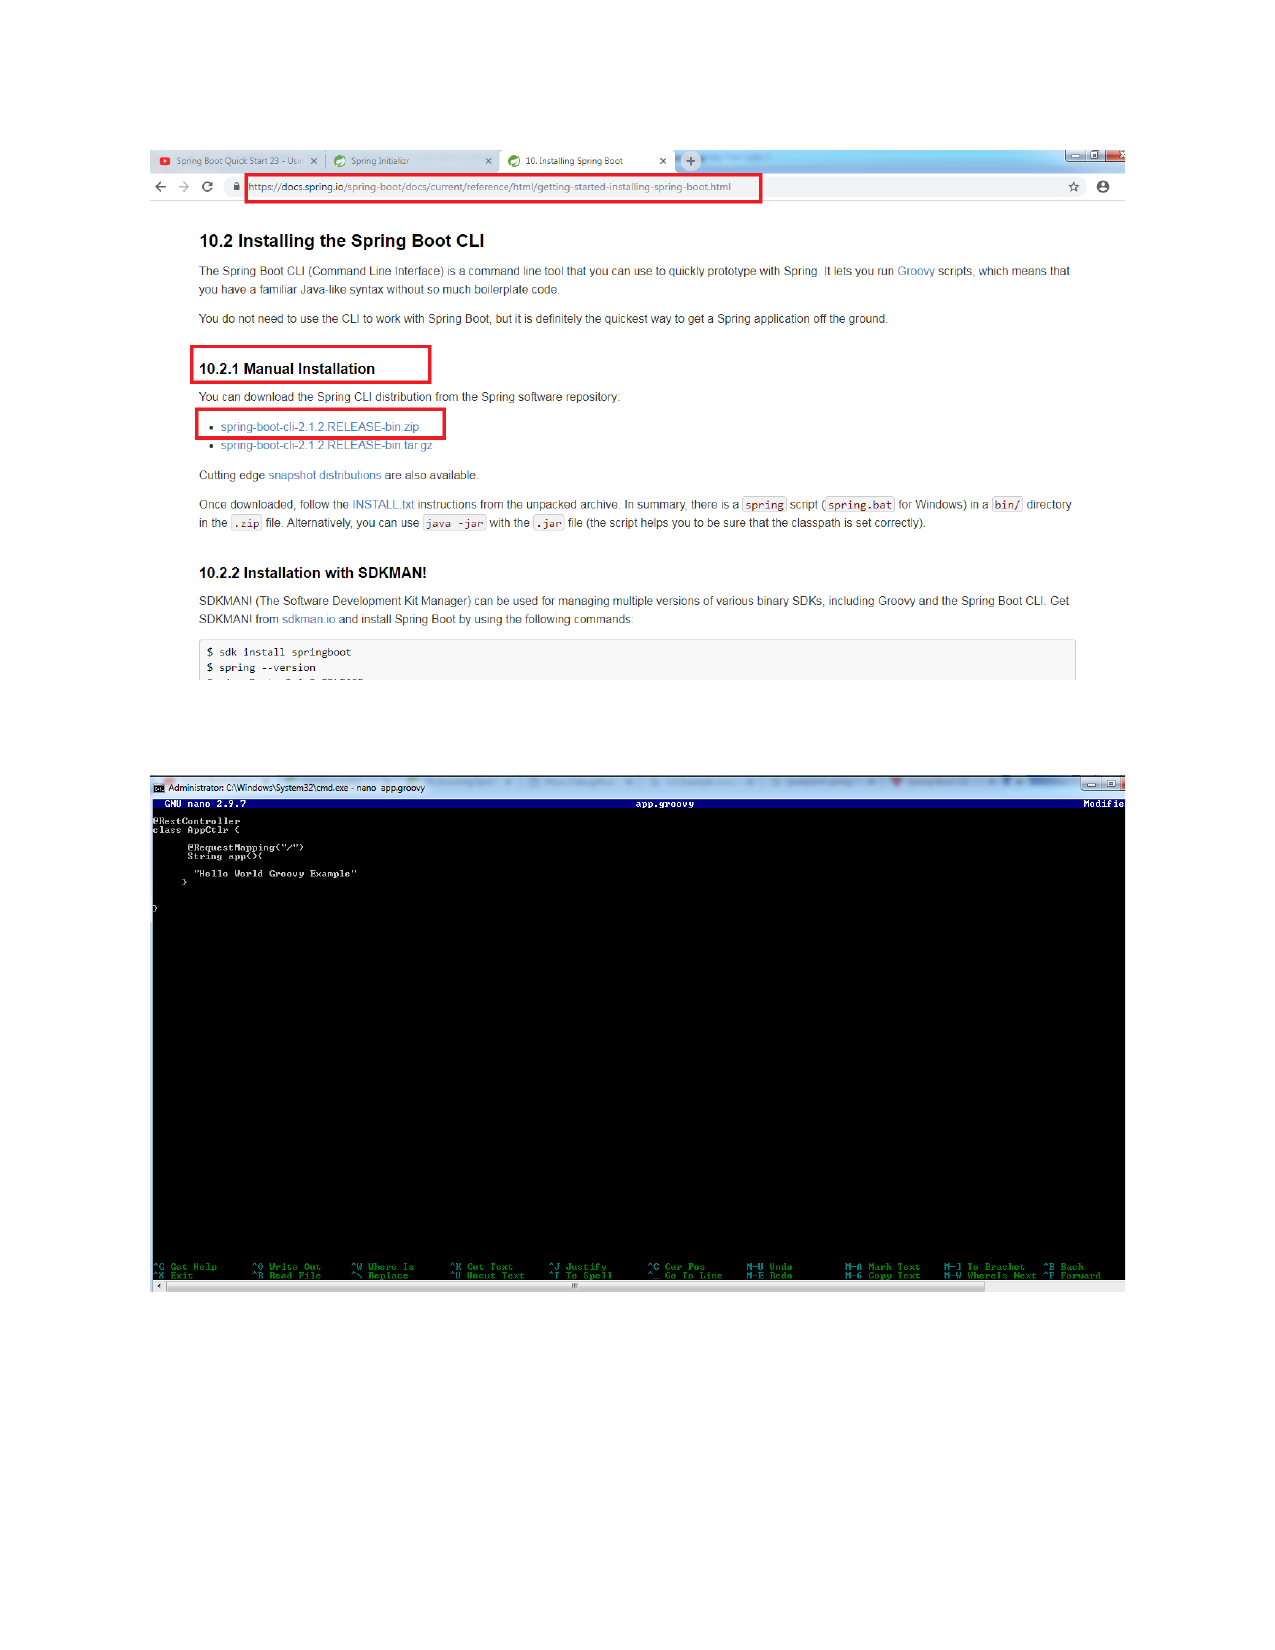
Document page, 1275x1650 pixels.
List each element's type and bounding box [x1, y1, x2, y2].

picture [150, 775, 1125, 1292]
picture [150, 150, 1125, 680]
